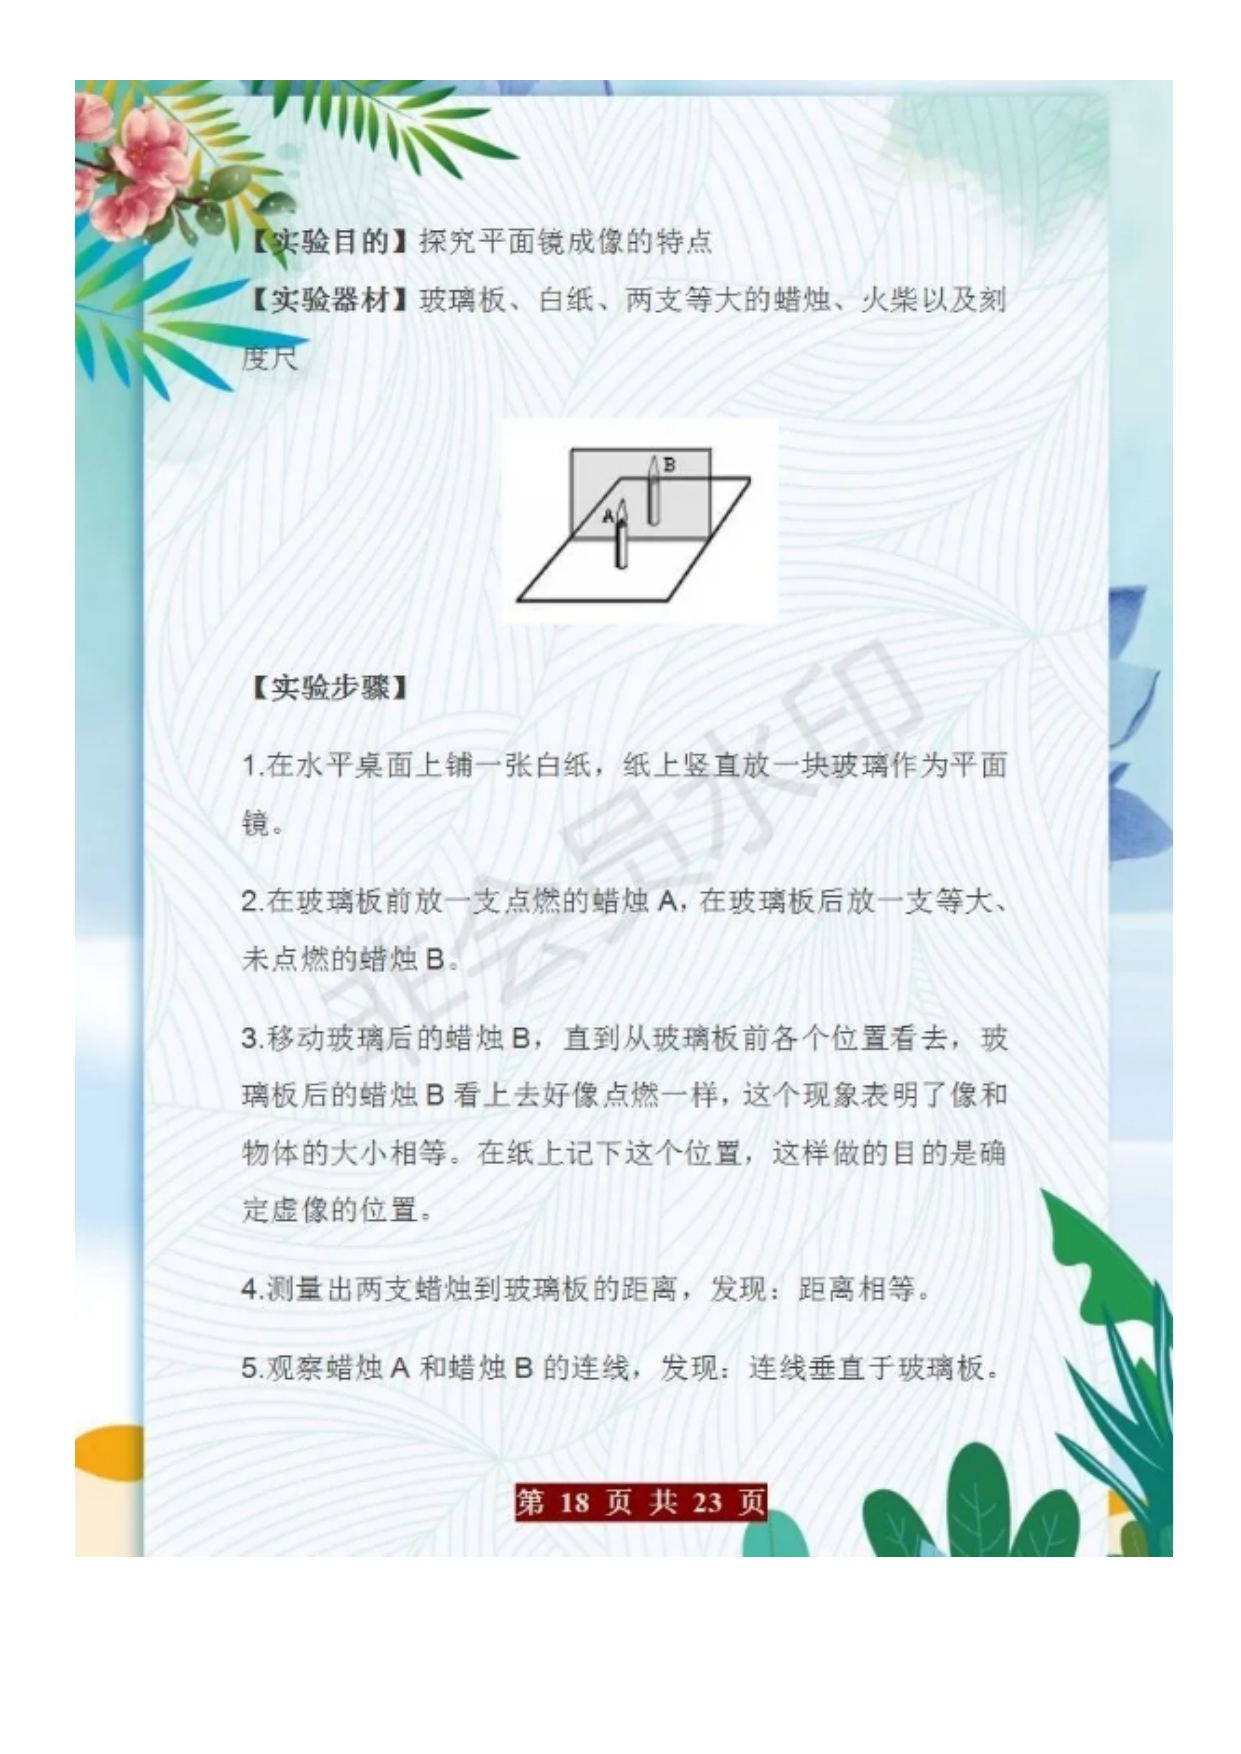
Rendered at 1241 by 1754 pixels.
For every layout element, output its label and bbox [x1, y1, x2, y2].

picture [75, 80, 1174, 1557]
